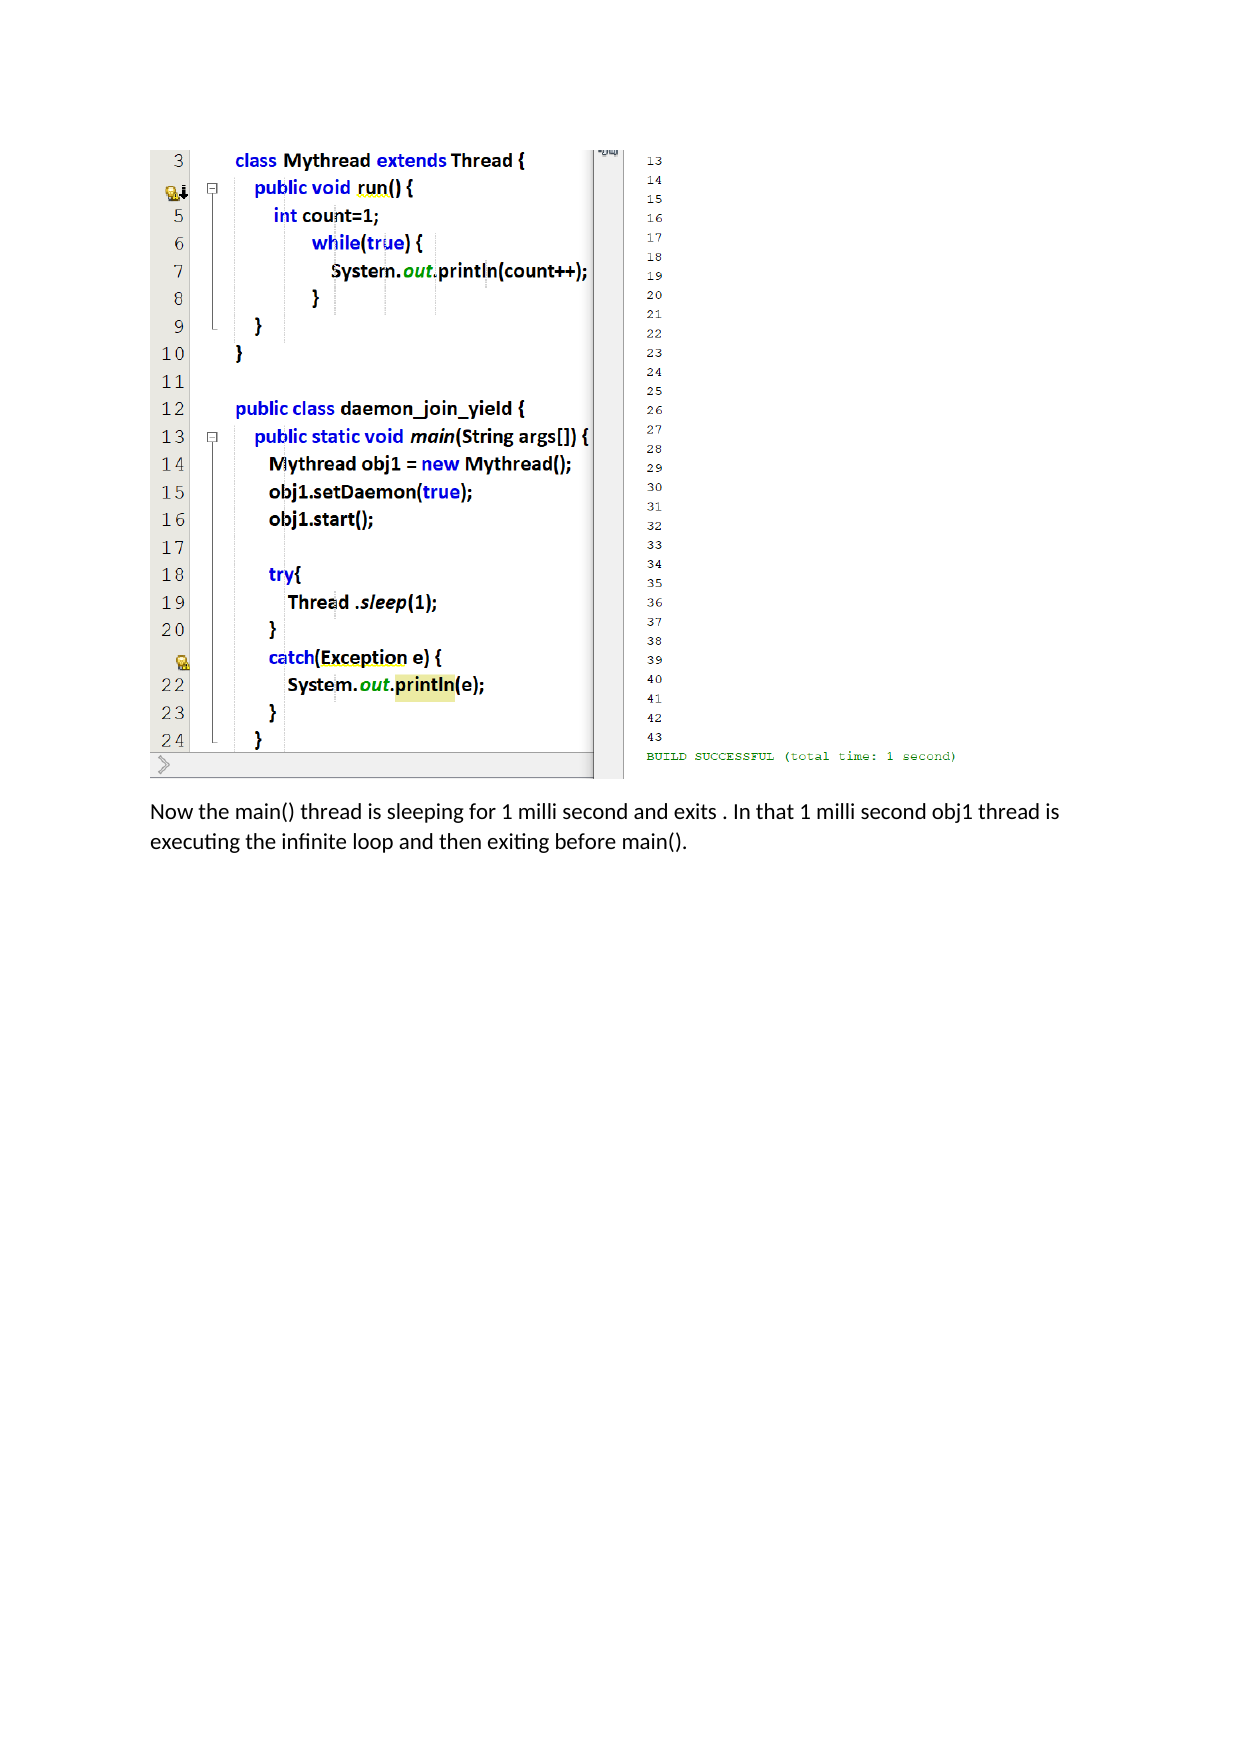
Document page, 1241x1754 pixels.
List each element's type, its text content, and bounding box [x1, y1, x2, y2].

text Now the main() thread is sleeping for 1 milli second and exits . In that 1 milli second obj1 thread is executing the infinite loop and then exiting before main(). [150, 797, 1090, 855]
picture [150, 150, 1091, 779]
